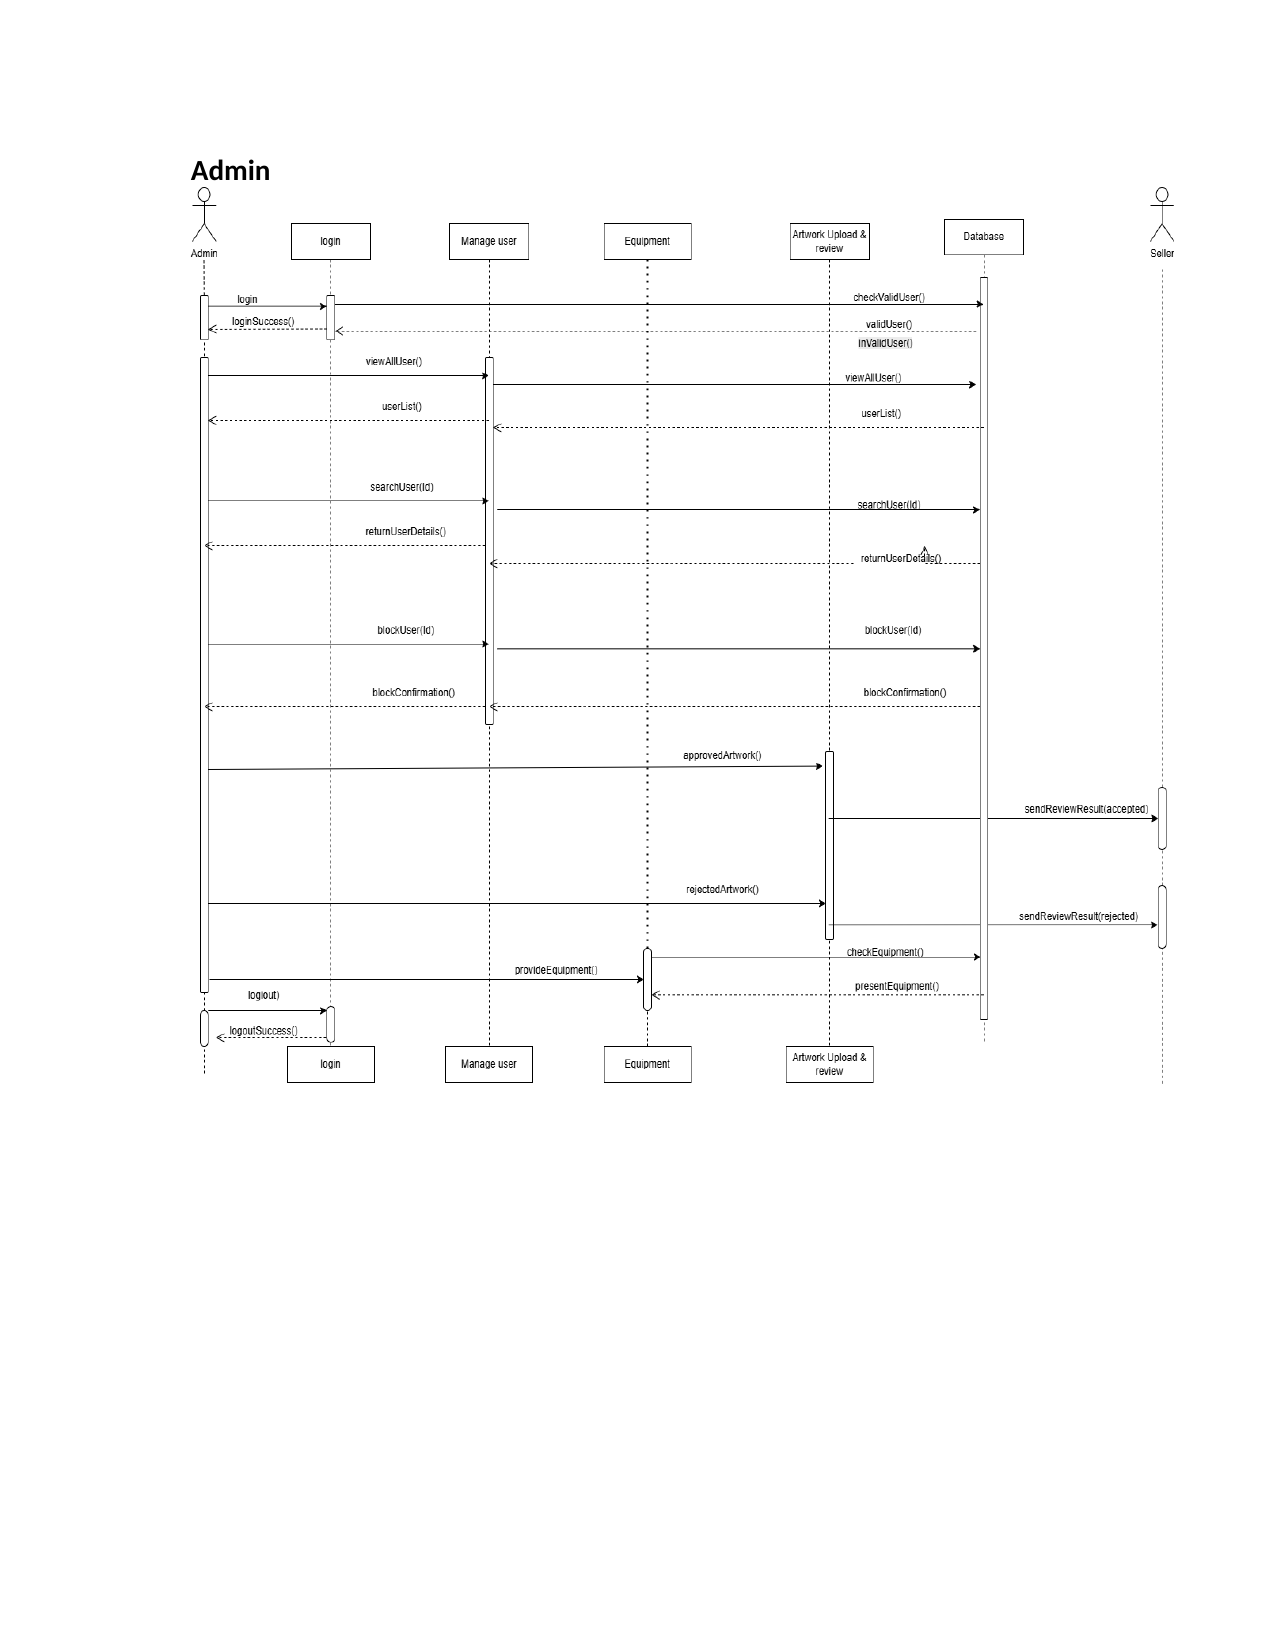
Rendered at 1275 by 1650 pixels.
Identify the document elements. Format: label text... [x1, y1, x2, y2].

text Admin [191, 152, 1246, 188]
picture [190, 187, 1174, 1085]
